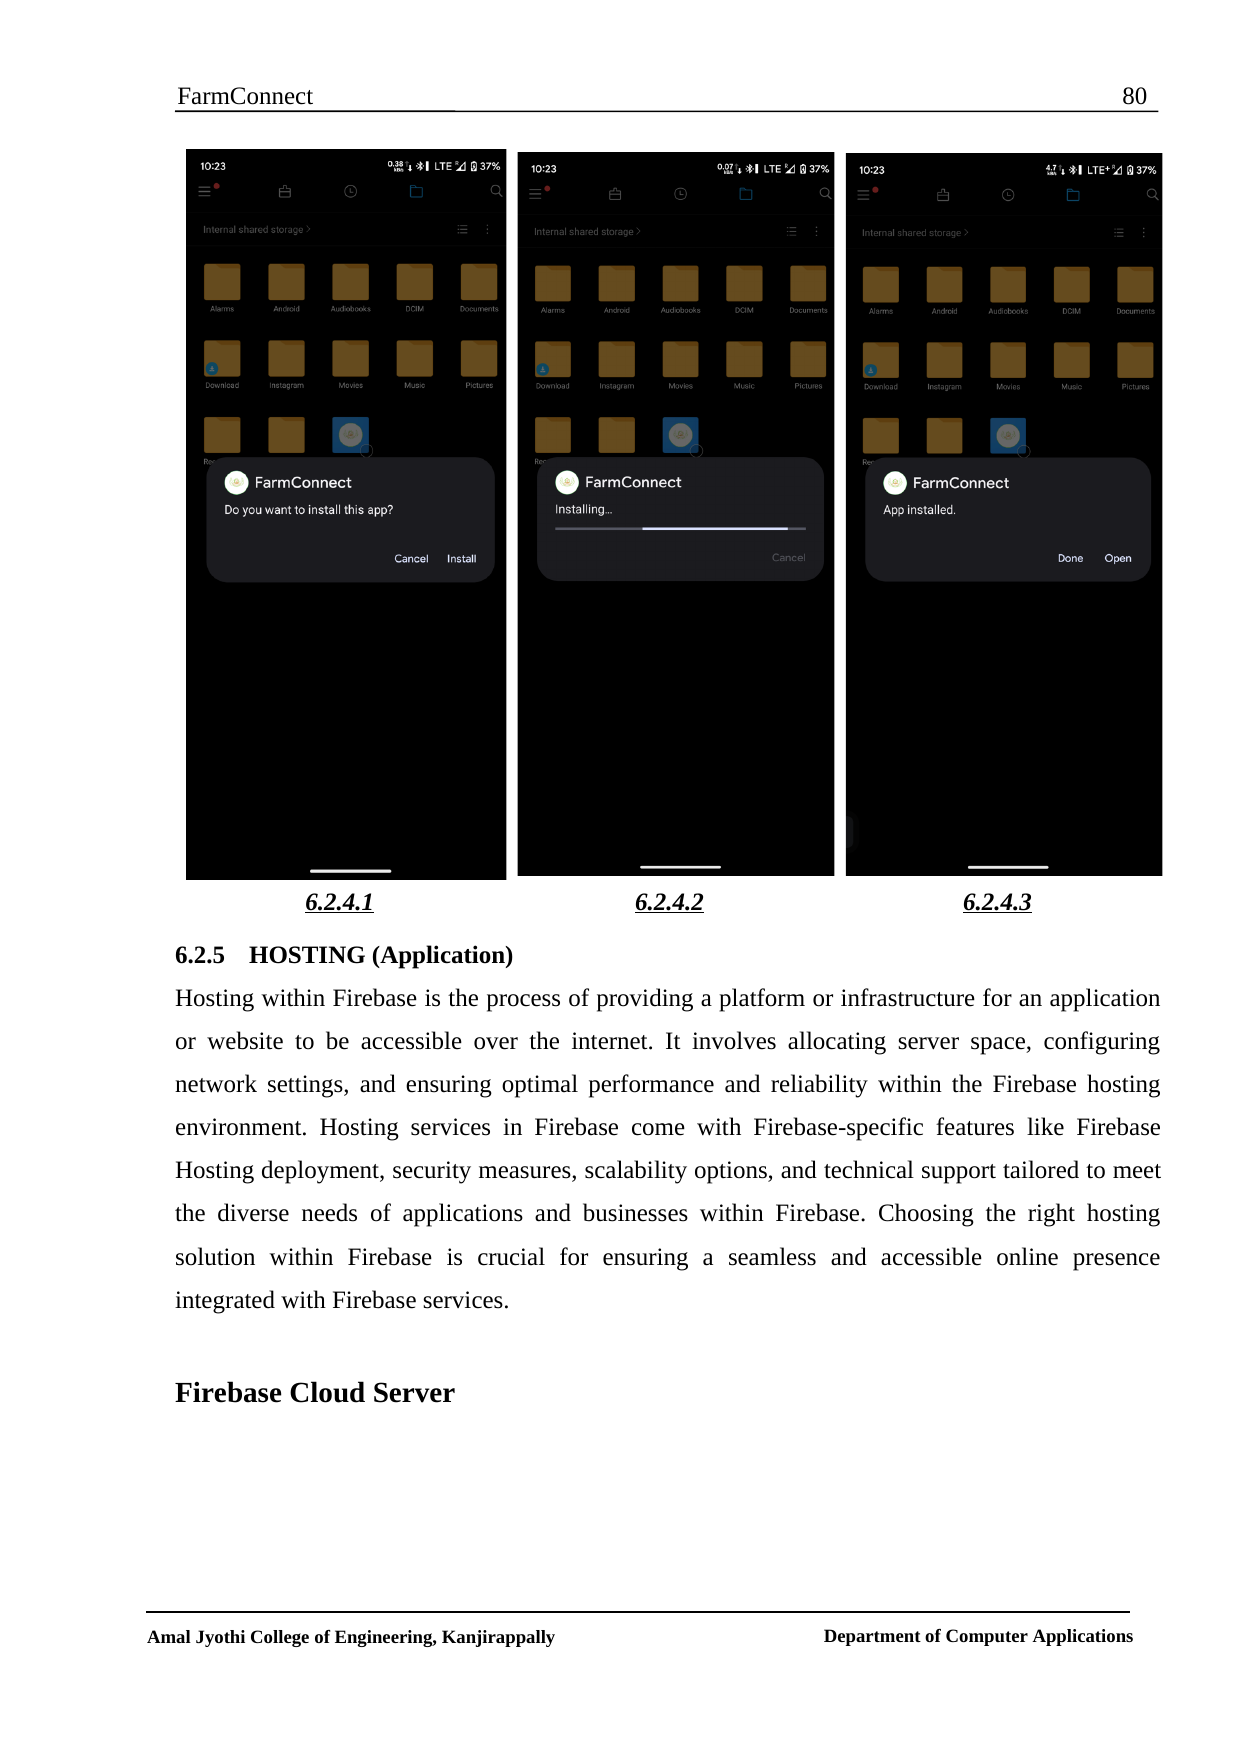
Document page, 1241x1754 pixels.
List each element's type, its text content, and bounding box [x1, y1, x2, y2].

subtitle HOSTING (Application) [175, 940, 1162, 968]
table_header [506, 142, 834, 887]
subtitle Hosting within Firebase is the process of providing a platform or infrastructure for an application or website to be accessible over the internet. It involves allocating server space, configuring network settings, and ensuring optimal performance and reliability within the Firebase hosting environment. Hosting services in Firebase come with Firebase-specific features like Firebase Hosting deployment, security measures, scalability options, and technical support tailored to meet the diverse needs of applications and businesses within Firebase. Choosing the right hosting solution within Firebase is crucial for ensuring a seamless and accessible online presence integrated with Firebase services. [175, 983, 1162, 1313]
table_header [175, 142, 506, 887]
picture [845, 153, 1163, 876]
table_cell 6.2.4.1 [175, 887, 506, 916]
table_cell 6.2.4.3 [835, 887, 1162, 916]
table_cell 6.2.4.2 [506, 887, 834, 916]
subtitle Firebase Cloud Server [175, 1375, 1164, 1409]
table_header [835, 142, 1162, 887]
picture [517, 152, 835, 876]
picture [186, 149, 507, 880]
